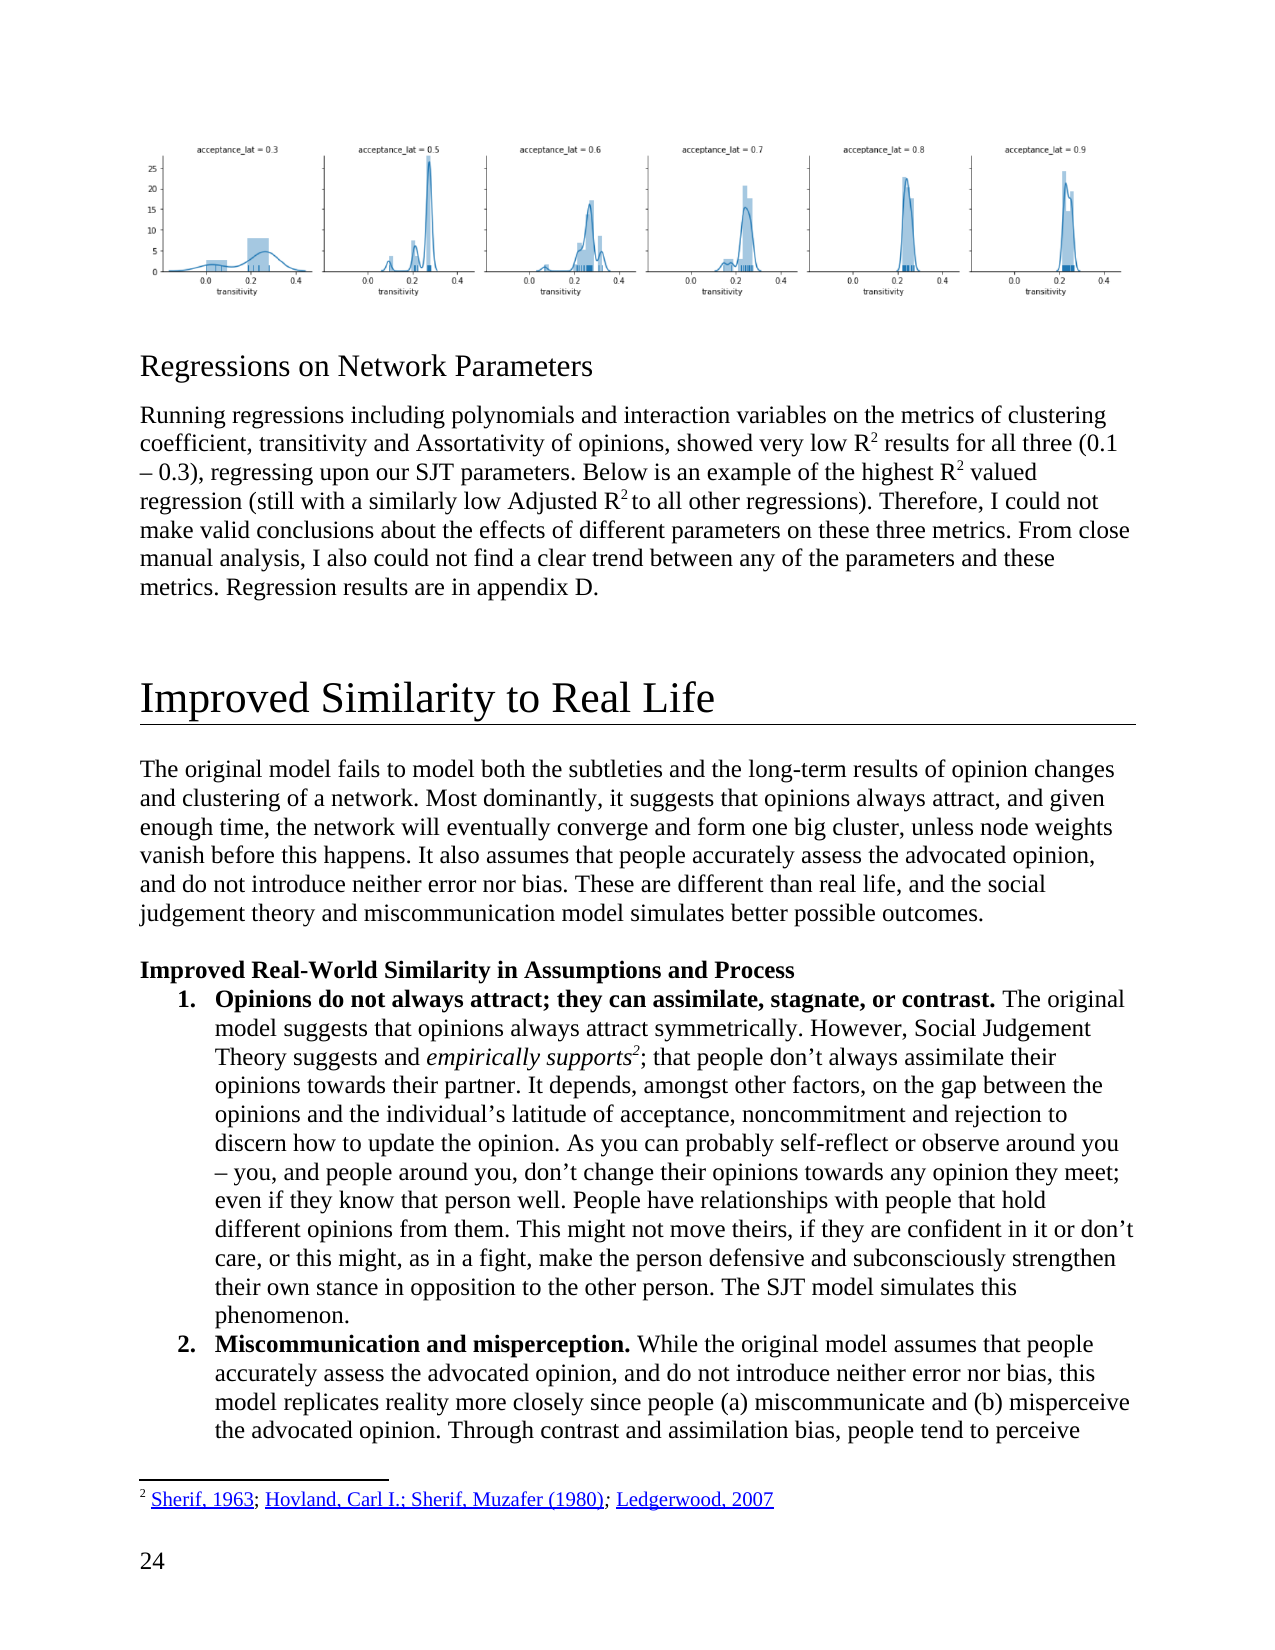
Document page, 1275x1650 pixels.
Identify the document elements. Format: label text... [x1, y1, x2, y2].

text Improved Real-World Similarity in Assumptions and Process [139, 955, 1136, 984]
text Running regressions including polynomials and interaction variables on the metrics of clustering coefficient, transitivity and Assortativity of opinions, showed very low R2 results for all three (0.1 – 0.3), regressing upon our SJT parameters. Below is an example of the highest R2 valued regression (still with a similarly low Adjusted R2 to all other regressions). Therefore, I could not make valid conclusions about the effects of different parameters on these three metrics. From close manual analysis, I also could not find a clear trend between any of the parameters and these metrics. Regression results are in appendix D. [139, 400, 1136, 601]
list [177, 1329, 1136, 1444]
subtitle Regressions on Network Parameters [139, 347, 1136, 383]
picture [139, 132, 1136, 306]
text The original model fails to model both the subtleties and the long-term results of opinion changes and clustering of a network. Most dominantly, it suggests that opinions always attract, and given enough time, the network will eventually converge and form one big cluster, unless node weights vanish before this happens. It also assumes that people accurately assess the advocated opinion, and do not introduce neither error nor bias. These are different than real life, and the social judgement theory and miscommunication model simulates better possible outcomes. [139, 754, 1136, 927]
list Opinions do not always attract; they can assimilate, stagnate, or contrast. The original model suggests that opinions always attract symmetrically. However, Social Judgement Theory suggests and empirically supports; that people don’t always assimilate their opinions towards their partner. It depends, amongst other factors, on the gap between the opinions and the individual’s latitude of acceptance, noncommitment and rejection to discern how to update the opinion. As you can probably self-reflect or observe around you – you, and people around you, don’t change their opinions towards any opinion they meet; even if they know that person well. People have relationships with people that hold different opinions from them. This might not move theirs, if they are confident in it or don’t care, or this might, as in a fight, make the person defensive and subconsciously strengthen their own stance in opposition to the other person. The SJT model simulates this phenomenon. [177, 984, 1136, 1329]
subtitle Improved Similarity to Real Life [139, 671, 1136, 725]
